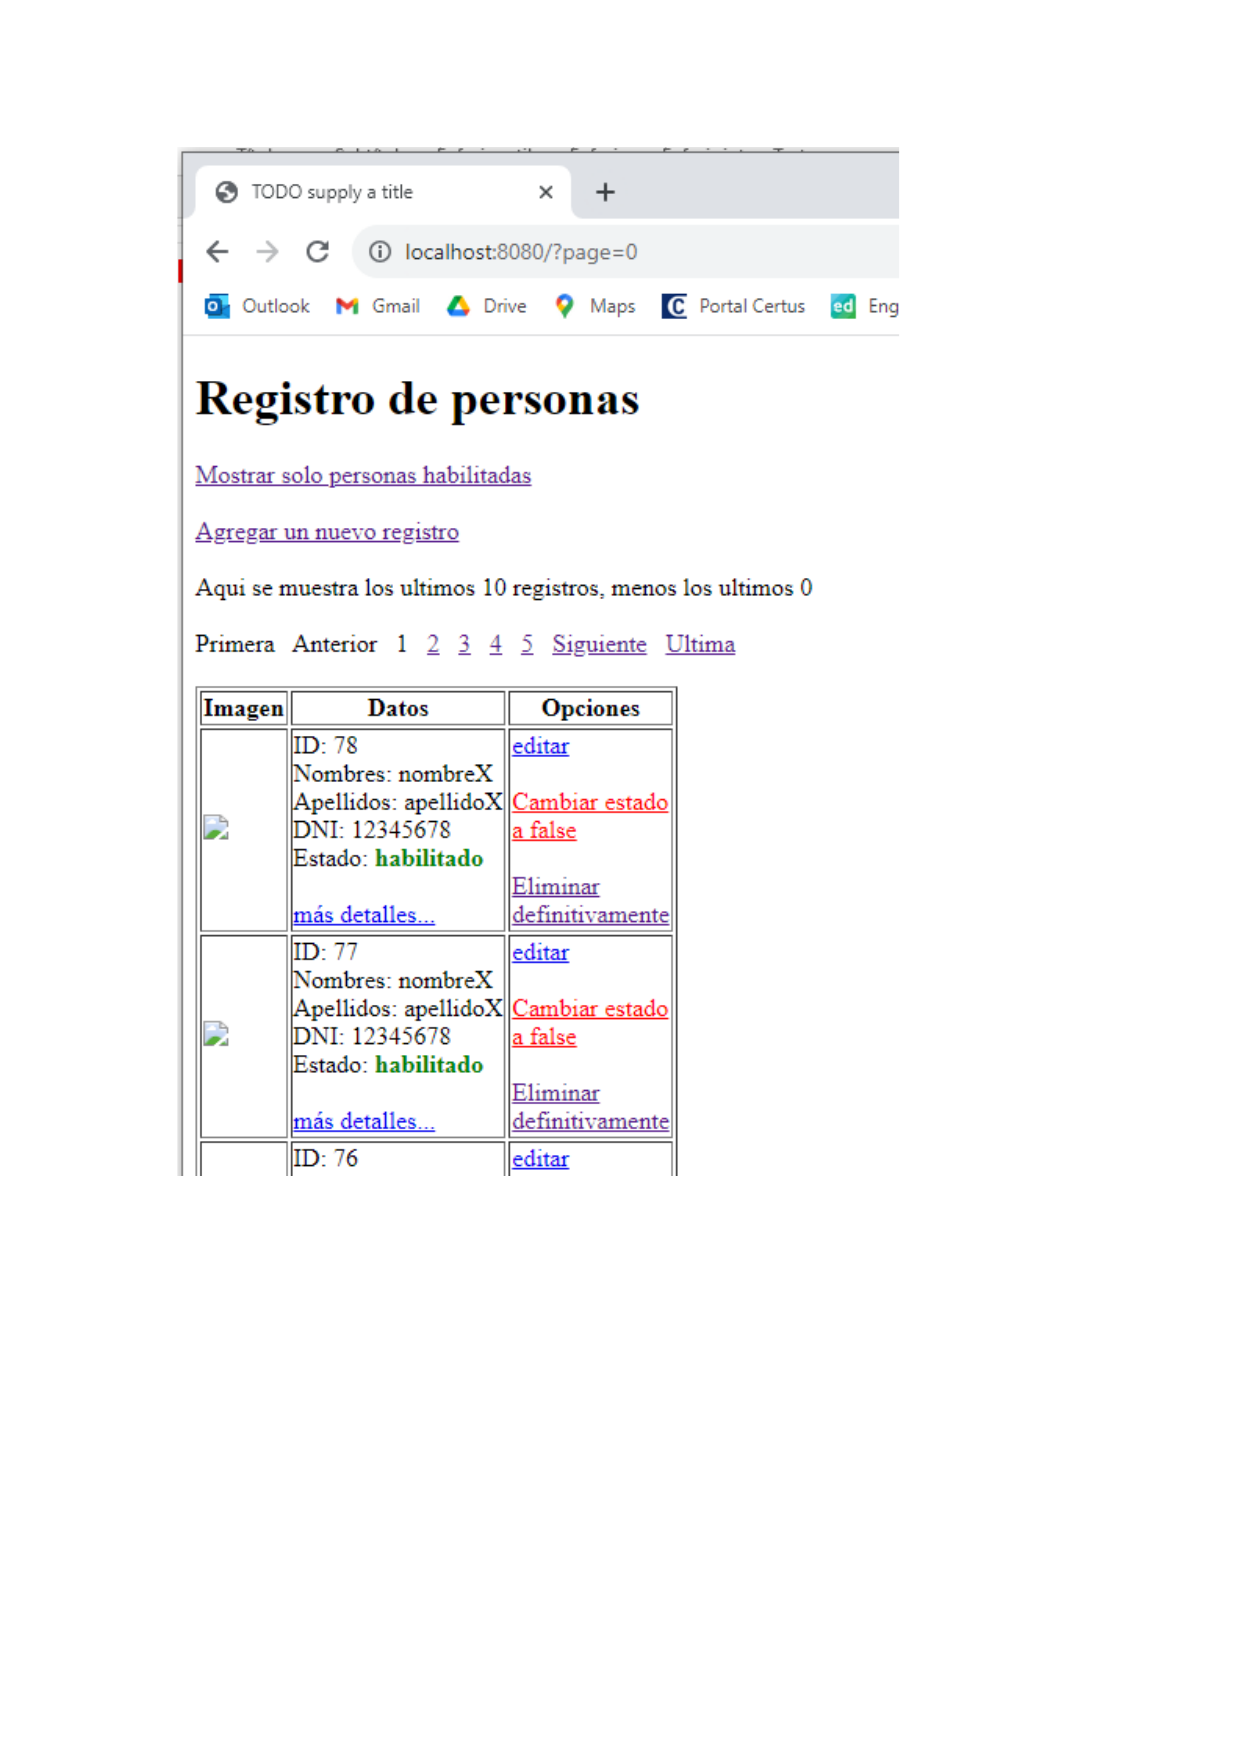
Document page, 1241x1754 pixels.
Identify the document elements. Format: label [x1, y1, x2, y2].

picture [177, 147, 900, 1176]
